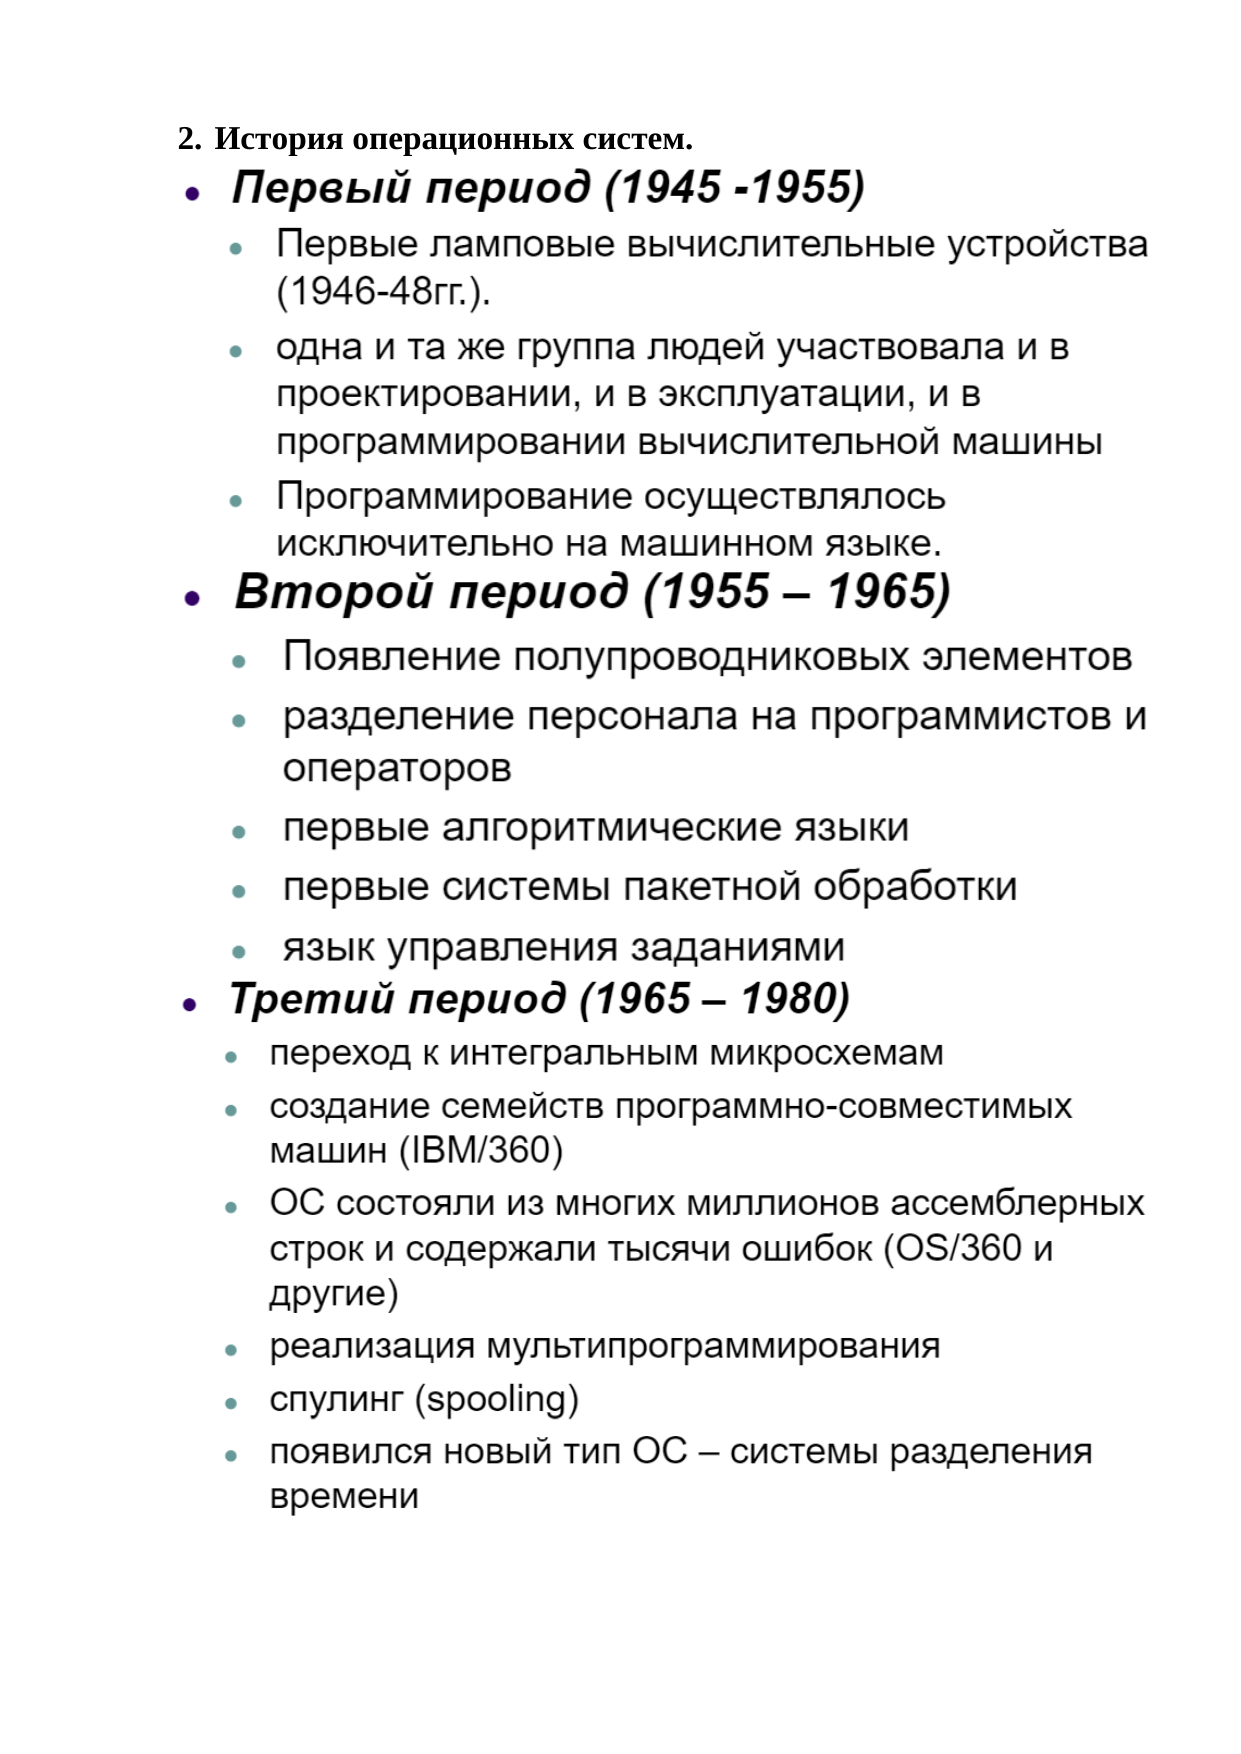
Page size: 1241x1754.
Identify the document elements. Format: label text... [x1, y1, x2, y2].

picture [177, 156, 1152, 1520]
list История операционных систем. [177, 118, 1152, 156]
